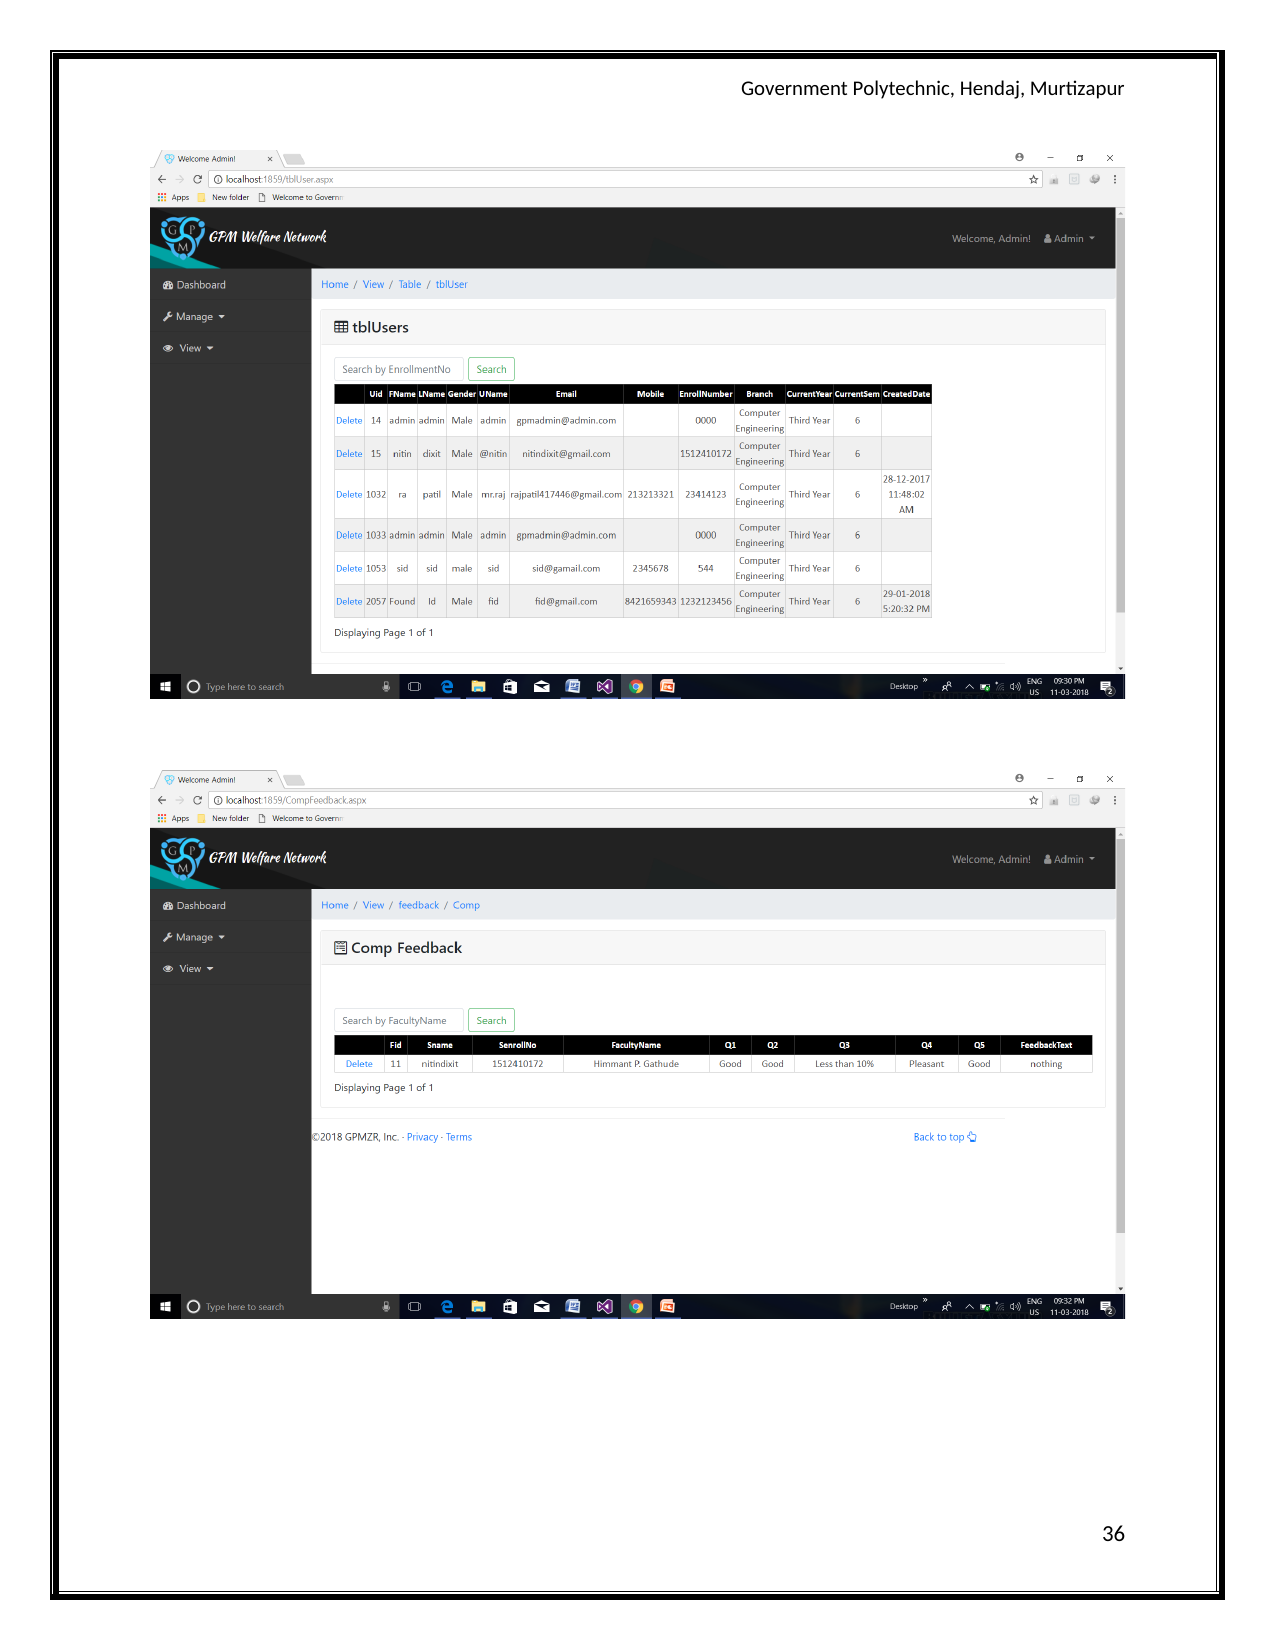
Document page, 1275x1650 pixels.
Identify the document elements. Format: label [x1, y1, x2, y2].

picture [150, 770, 1125, 1319]
picture [150, 150, 1125, 699]
